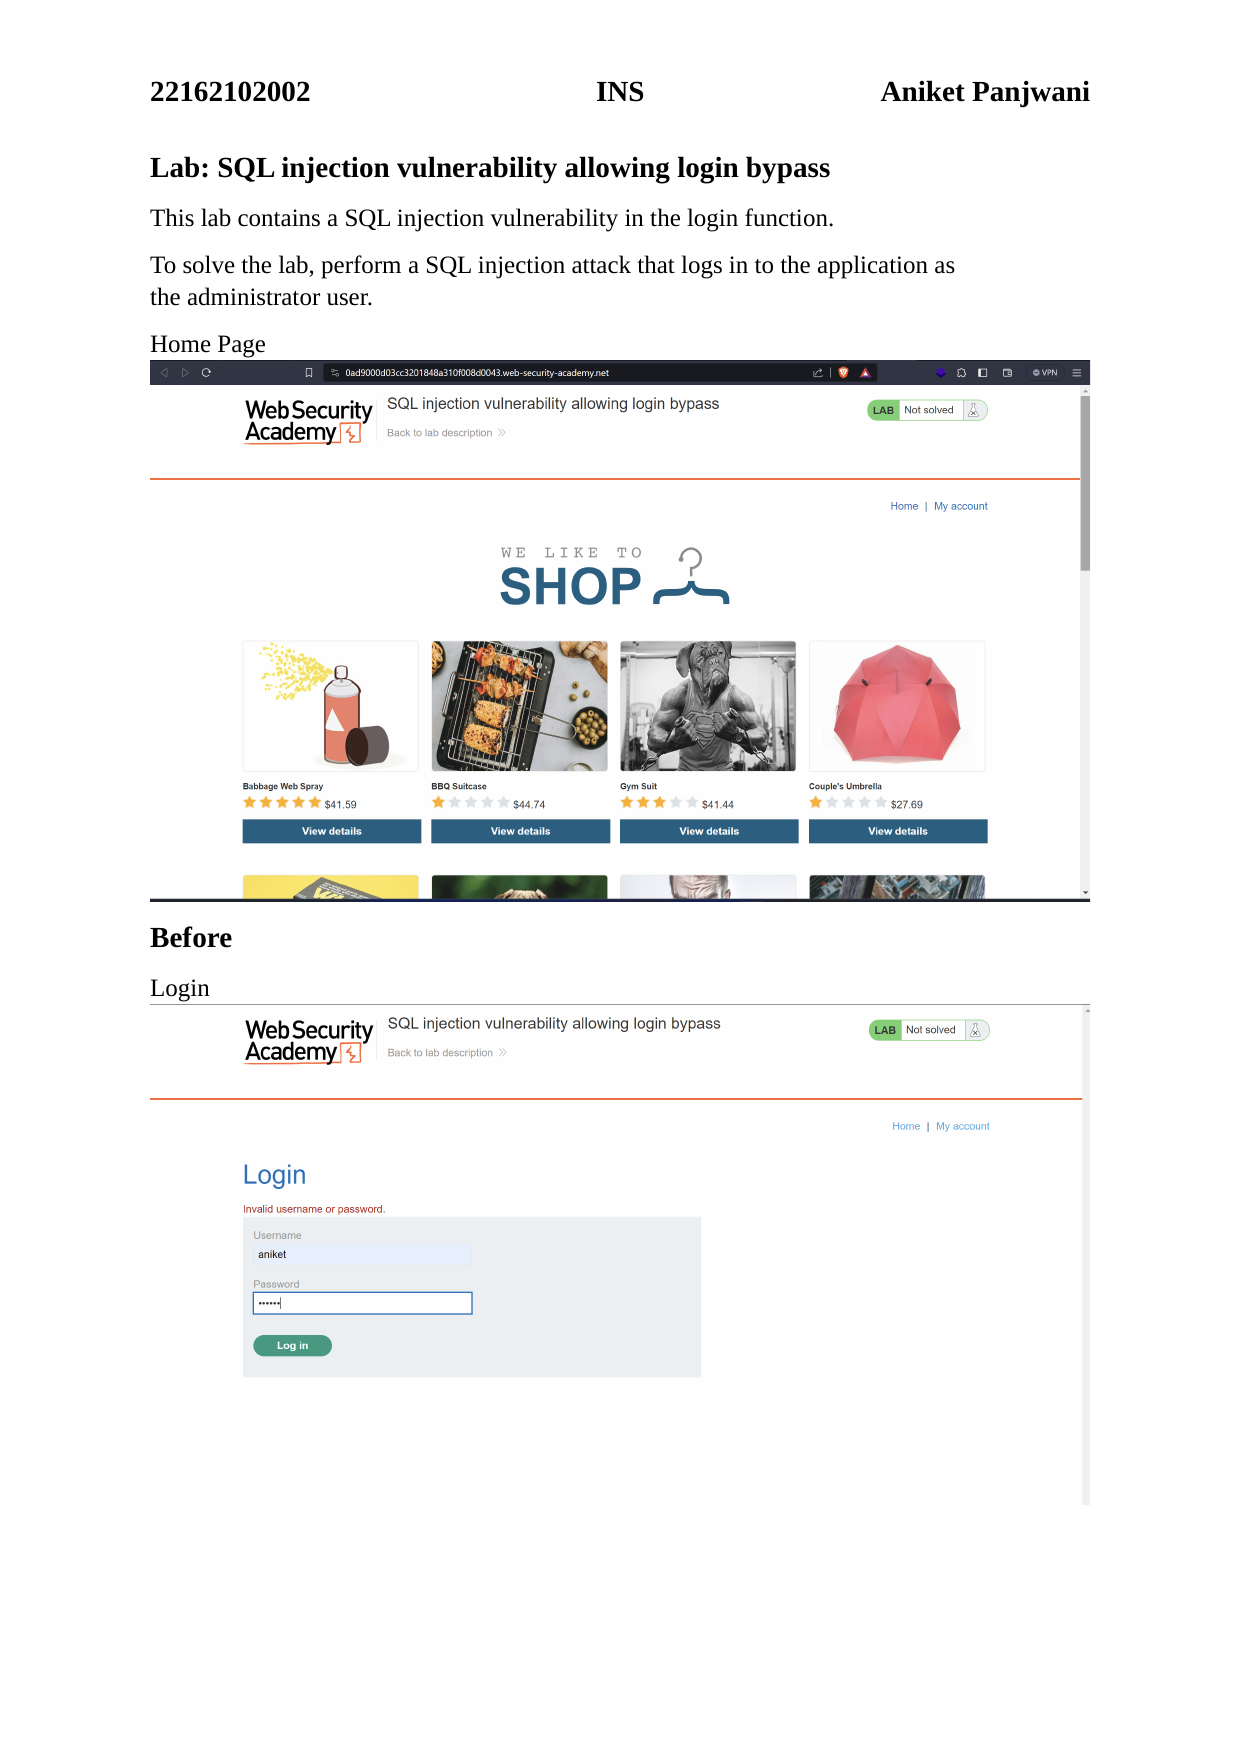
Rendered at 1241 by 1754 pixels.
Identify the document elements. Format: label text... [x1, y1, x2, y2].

text Lab: SQL injection vulnerability allowing login bypass [150, 150, 1090, 183]
text Login [150, 973, 1090, 1004]
text This lab contains a SQL injection vulnerability in the login function. [150, 203, 1090, 232]
text To solve the lab, perform a SQL injection attack that logs in to the application as the administrator user. [150, 251, 1090, 310]
picture [150, 1004, 1091, 1505]
text Before [150, 921, 1090, 954]
picture [150, 360, 1091, 902]
text Home Page [150, 329, 1090, 360]
